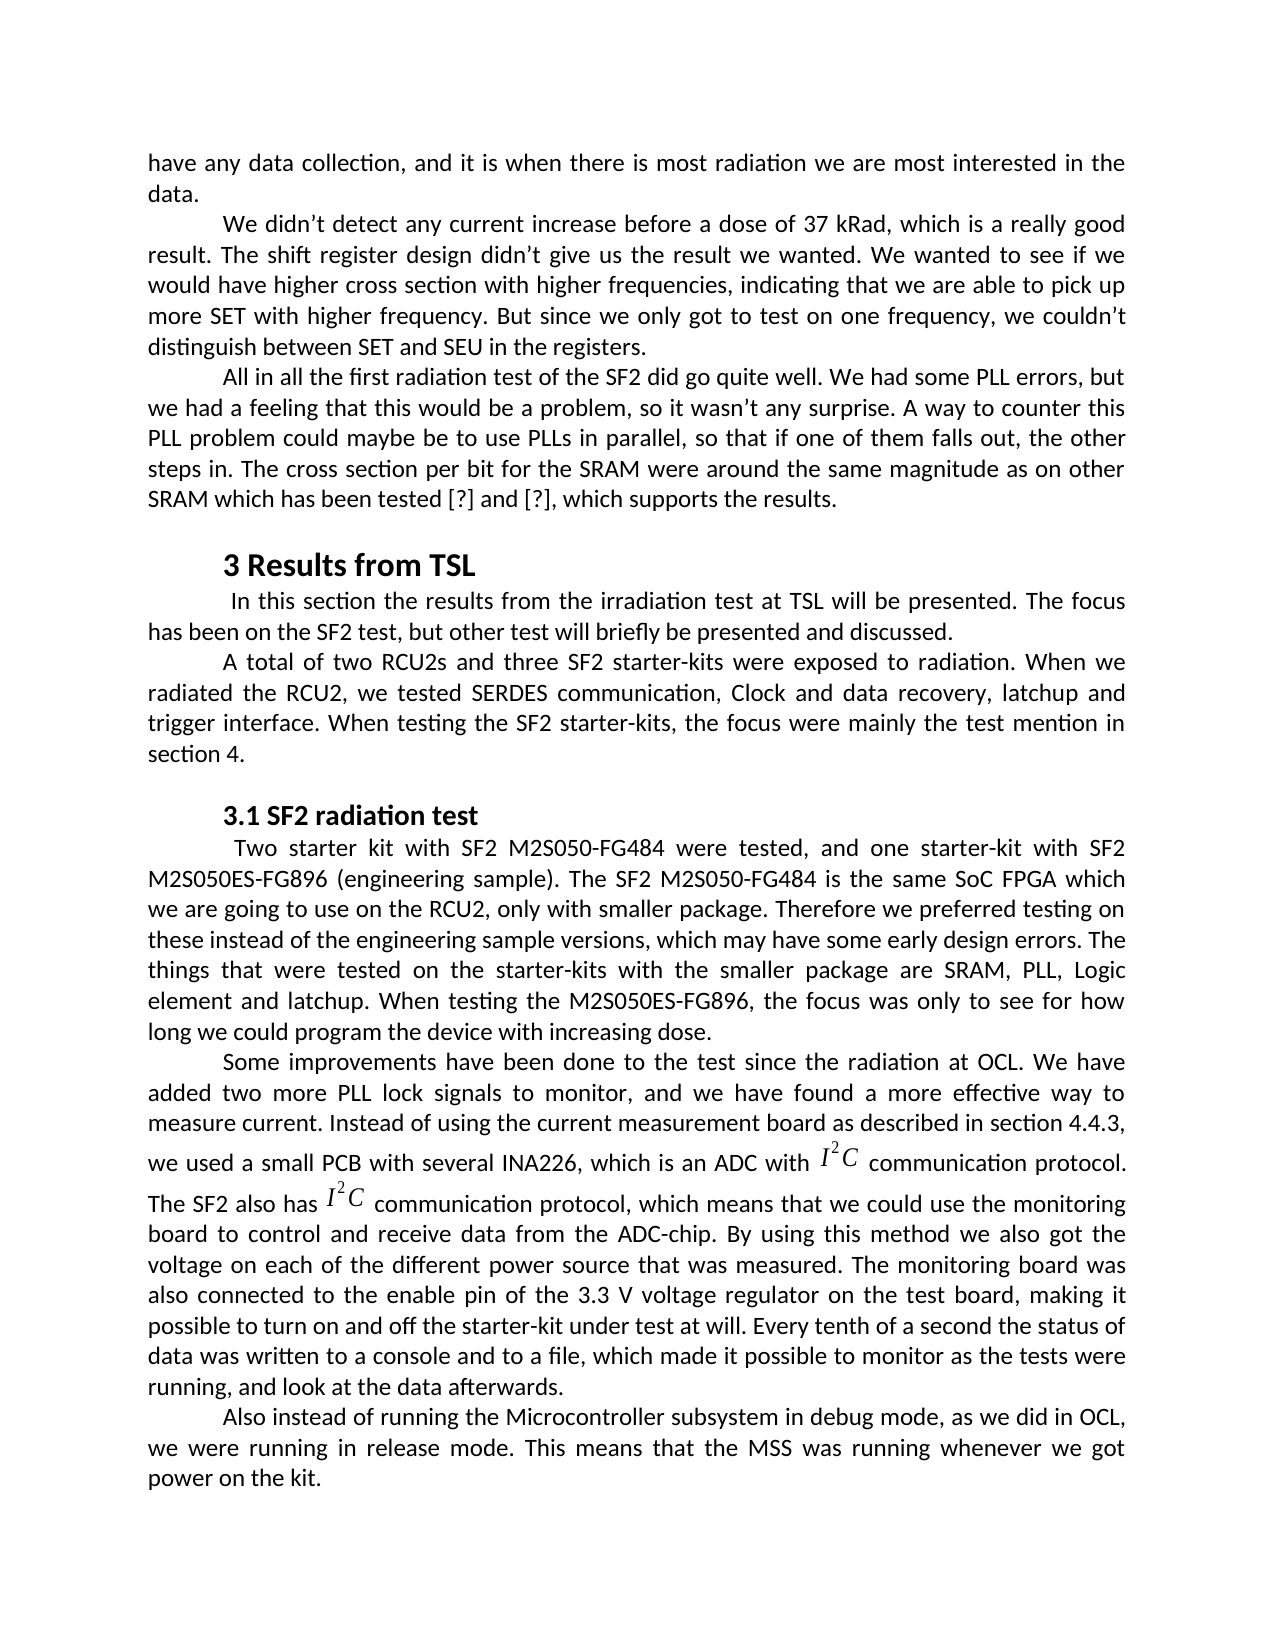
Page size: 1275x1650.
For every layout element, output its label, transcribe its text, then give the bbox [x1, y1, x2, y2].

text In this section the results from the irradiation test at TSL will be presented. The focus has been on the SF2 test, but other test will briefly be presented and discussed. [148, 585, 1127, 646]
subtitle 3.1 SF2 radiation test [148, 797, 1127, 833]
text Two starter kit with SF2 M2S050-FG484 were tested, and one starter-kit with SF2 M2S050ES-FG896 (engineering sample). The SF2 M2S050-FG484 is the same SoC FPGA which we are going to use on the RCU2, only with smaller package. Therefore we preferred testing on these instead of the engineering sample versions, which may have some early design errors. The things that were tested on the starter-kits with the smaller package are SRAM, PLL, Logic element and latchup. When testing the M2S050ES-FG896, the focus was only to see for how long we could program the device with increasing dose. [148, 833, 1127, 1046]
text Also instead of running the Microcontroller subsystem in debug mode, as we did in OCL, we were running in release mode. This means that the MSS was running whenever we got power on the kit. [148, 1401, 1127, 1493]
text We didn’t detect any current increase before a dose of 37 kRad, which is a really good result. The shift register design didn’t give us the result we wanted. We wanted to see if we would have higher cross section with higher frequencies, indicating that we are able to pick up more SET with higher frequency. But since we only got to test on one frequency, we couldn’t distinguish between SET and SEU in the registers. [148, 209, 1127, 361]
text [148, 148, 1127, 209]
subtitle 3 Results from TSL [148, 544, 1127, 585]
text A total of two RCU2s and three SF2 starter-kits were exposed to radiation. When we radiated the RCU2, we tested SERDES communication, Clock and data recovery, latchup and trigger interface. When testing the SF2 starter-kits, the focus were mainly the test mention in section 4. [148, 646, 1127, 768]
text Some improvements have been done to the test since the radiation at OCL. We have added two more PLL lock signals to monitor, and we have found a more effective way to measure current. Instead of using the current measurement board as described in section 4.4.3, we used a small PCB with several INA226, which is an ADC with communication protocol. The SF2 also has communication protocol, which means that we could use the monitoring board to control and receive data from the ADC-chip. By using this method we also got the voltage on each of the different power source that was measured. The monitoring board was also connected to the enable pin of the 3.3 V voltage regulator on the test board, making it possible to turn on and off the starter-kit under test at will. Every tenth of a second the status of data was written to a console and to a file, which made it possible to monitor as the tests were running, and look at the data afterwards. [148, 1046, 1127, 1401]
text All in all the first radiation test of the SF2 did go quite well. We had some PLL errors, but we had a feeling that this would be a problem, so it wasn’t any surprise. A way to counter this PLL problem could maybe be to use PLLs in parallel, so that if one of them falls out, the other steps in. The cross section per bit for the SRAM were around the same magnitude as on other SRAM which has been tested [?] and [?], which supports the results. [148, 361, 1127, 514]
